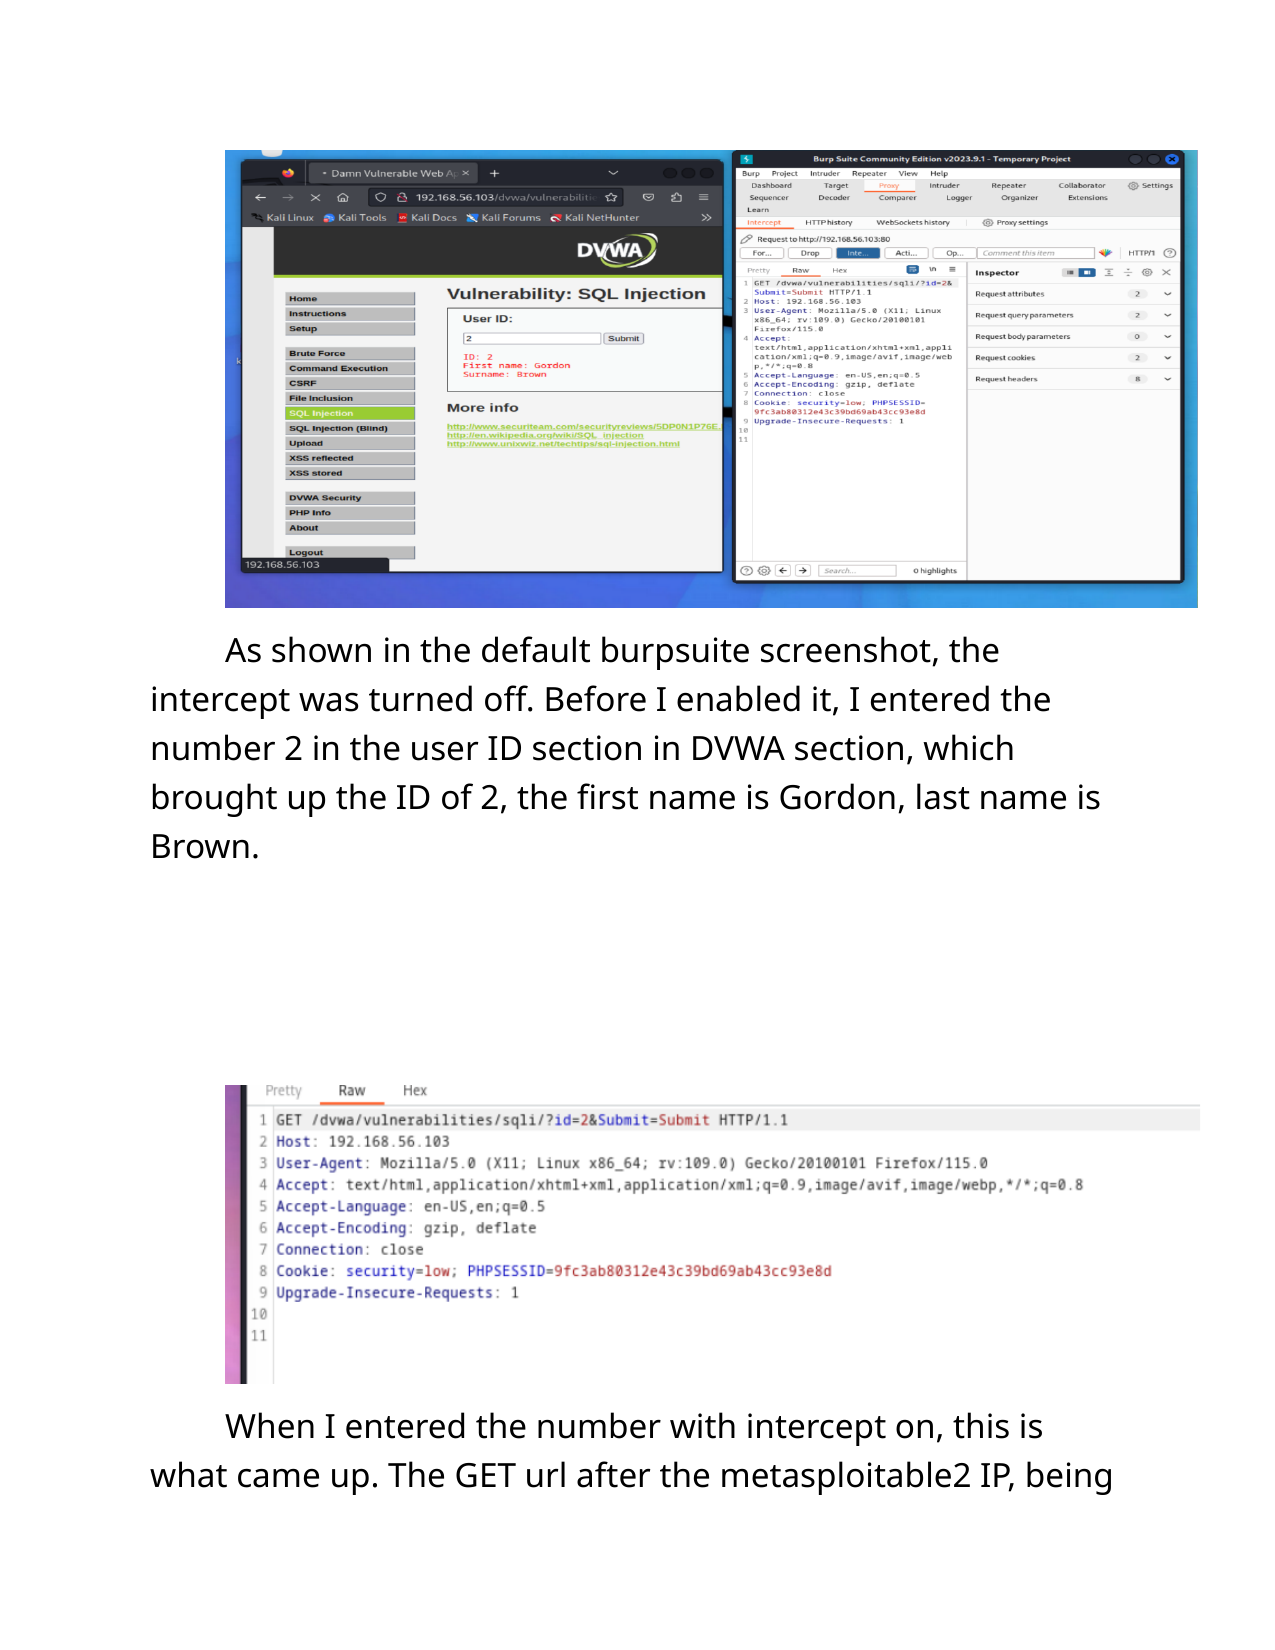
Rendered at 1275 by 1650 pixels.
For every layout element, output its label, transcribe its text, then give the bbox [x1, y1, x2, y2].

picture [225, 150, 1198, 608]
picture [225, 1085, 1200, 1384]
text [150, 1403, 1125, 1497]
text As shown in the default burpsuite screenshot, the intercept was turned off. Before I enabled it, I entered the number 2 in the user ID section in DVWA section, which brought up the ID of 2, the first name is Gordon, last name is Brown. [150, 627, 1125, 868]
